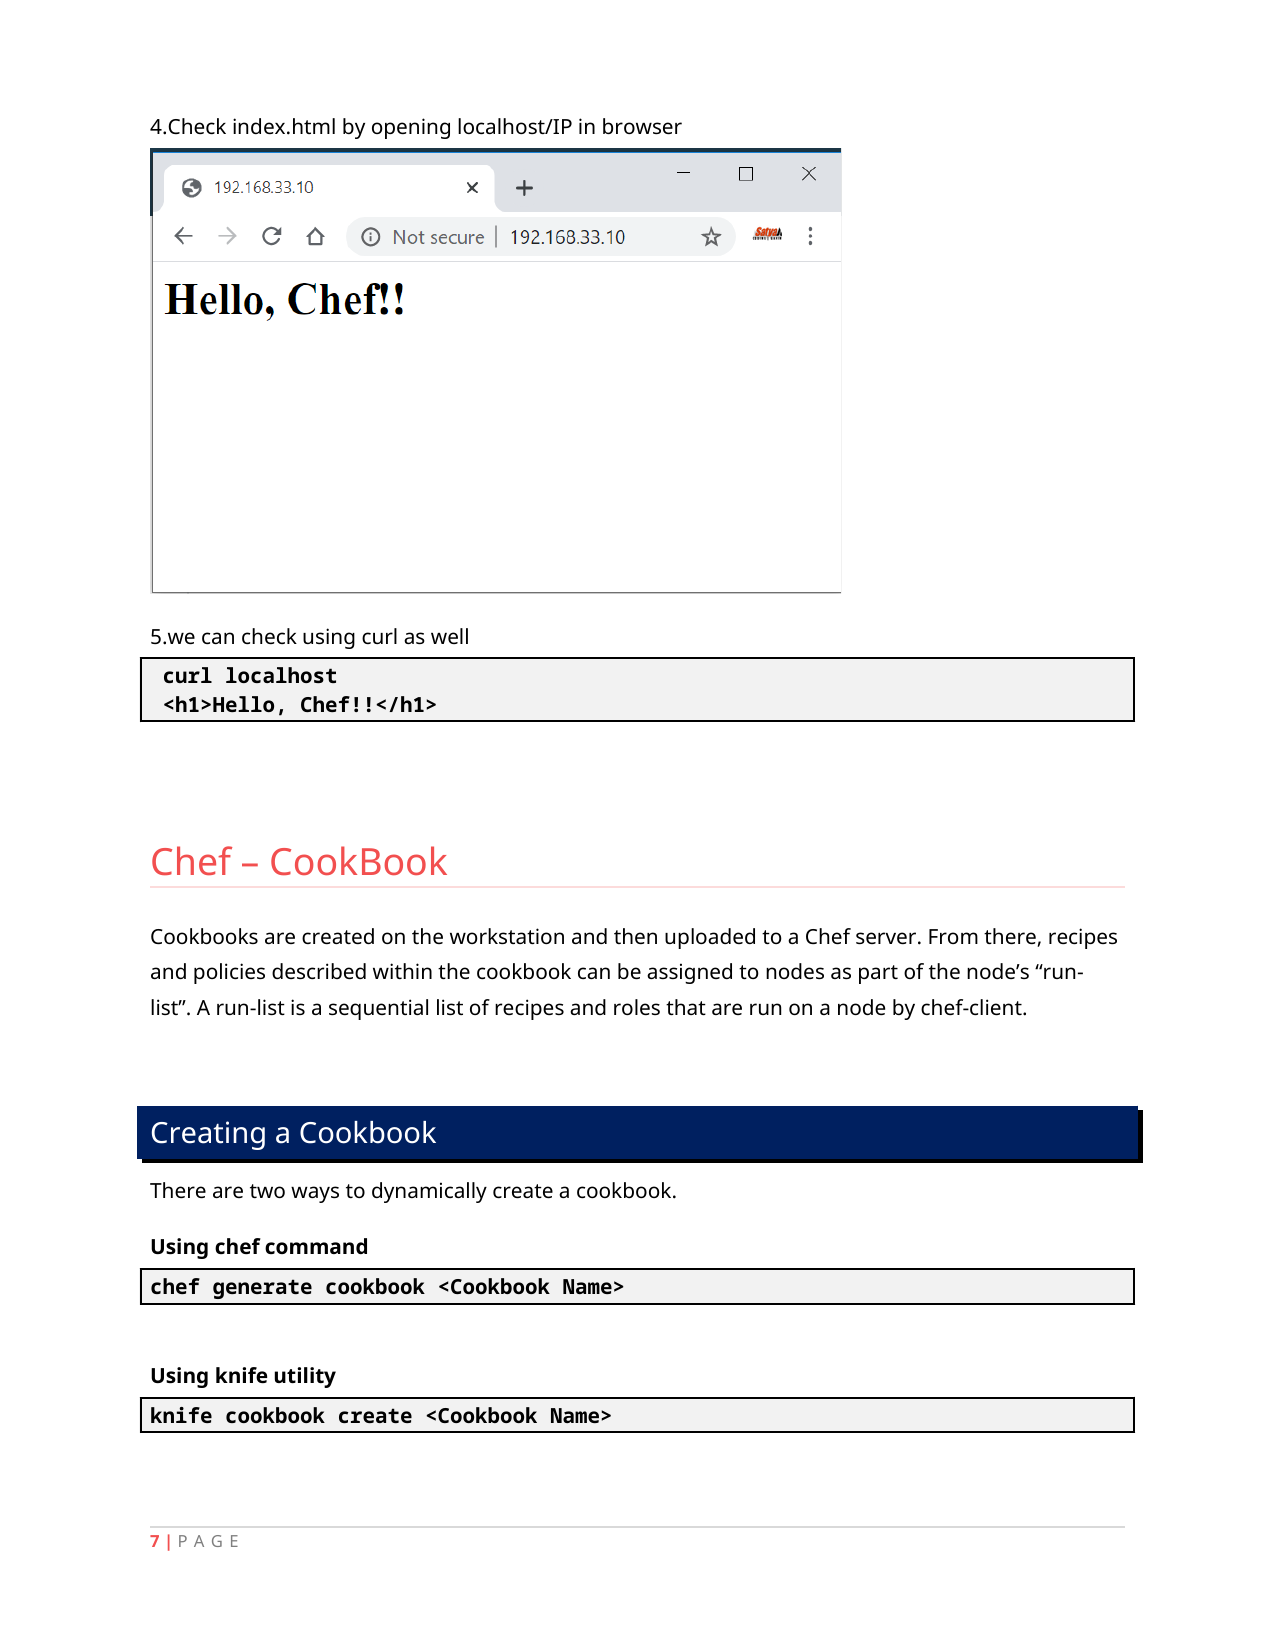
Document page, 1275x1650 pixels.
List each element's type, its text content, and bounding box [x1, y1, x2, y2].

text 5.we can check using curl as well [150, 622, 1125, 650]
subtitle Chef – CookBook [150, 835, 1125, 886]
text Using knife utility [150, 1361, 1125, 1389]
text There are two ways to dynamically create a cookbook. [150, 1176, 1125, 1204]
text <h1>Hello, Chef!!</h1> [142, 686, 1133, 720]
text curl localhost [142, 659, 1133, 686]
text Using chef command [150, 1232, 1125, 1261]
text knife cookbook create <Cookbook Name> [142, 1399, 1133, 1431]
text Cookbooks are created on the workstation and then uploaded to a Chef server. From there, recipes and policies described within the cookbook can be assigned to nodes as part of the node’s “run-list”. A run-list is a sequential list of recipes and roles that are run on a node by chef-client. [150, 922, 1125, 1021]
text chef generate cookbook <Cookbook Name> [142, 1270, 1133, 1303]
picture [150, 148, 842, 594]
subtitle Creating a Cookbook [142, 1110, 1133, 1154]
